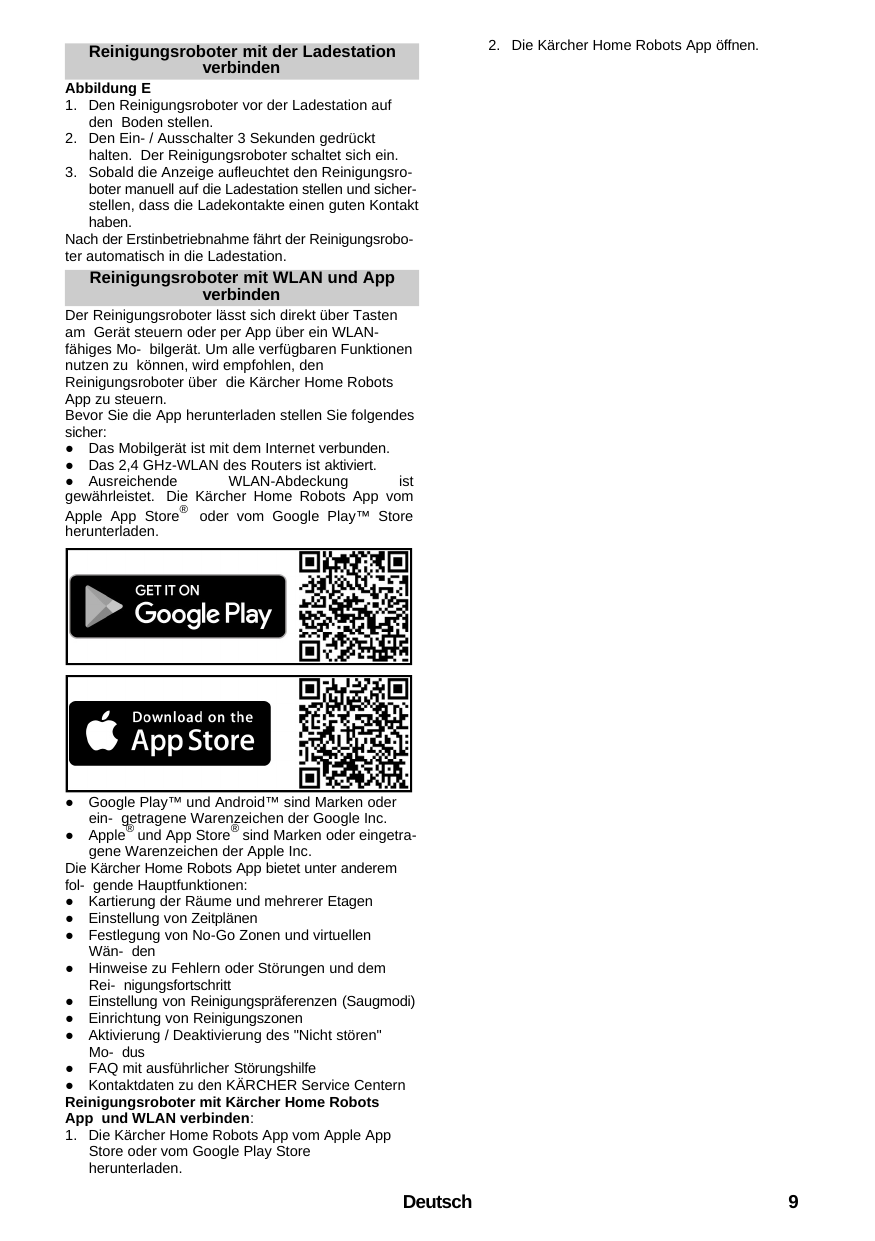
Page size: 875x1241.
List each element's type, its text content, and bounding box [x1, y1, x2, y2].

list Kartierung der Räume und mehrerer Etagen [65, 893, 419, 910]
list Ausreichende WLAN-Abdeckung ist gewährleistet. Die Kärcher Home Robots App vom Apple App Store® oder vom Google Play™ Store herunterladen. [65, 474, 413, 539]
picture [69, 551, 409, 662]
list Kontaktdaten zu den KÄRCHER Service Centern Reinigungsroboter mit Kärcher Home Robots App und WLAN verbinden: [65, 1077, 410, 1127]
text Nach der Erstinbetriebnahme fährt der Reinigungsrobo- ter automatisch in die Ladestation. [65, 231, 419, 264]
list Apple® und App Store® sind Marken oder eingetra- gene Warenzeichen der Apple Inc. [65, 827, 418, 860]
text Die Kärcher Home Robots App bietet unter anderem fol- gende Hauptfunktionen: [65, 860, 419, 893]
list Das Mobilgerät ist mit dem Internet verbunden. [65, 440, 419, 457]
subtitle Abbildung E [65, 80, 419, 96]
list Die Kärcher Home Robots App öffnen. [488, 36, 851, 53]
text Bevor Sie die App herunterladen stellen Sie folgendes sicher: [65, 407, 419, 440]
list Die Kärcher Home Robots App vom Apple App Store oder vom Google Play Store herunterladen. [65, 1127, 408, 1176]
list Aktivierung / Deaktivierung des "Nicht stören" Mo- dus [65, 1027, 410, 1060]
list Festlegung von No-Go Zonen und virtuellen Wän- den [65, 926, 410, 960]
list FAQ mit ausführlicher Störungshilfe [65, 1060, 419, 1077]
list Den Ein- / Ausschalter 3 Sekunden gedrückt halten. Der Reinigungsroboter schaltet sich ein. [65, 130, 419, 163]
list Einstellung von Reinigungspräferenzen (Saugmodi) [65, 993, 419, 1010]
list Einrichtung von Reinigungszonen [65, 1010, 419, 1027]
text Der Reinigungsroboter lässt sich direkt über Tasten am Gerät steuern oder per App über ein WLAN-fähiges Mo- bilgerät. Um alle verfügbaren Funktionen nutzen zu können, wird empfohlen, den Reinigungsroboter über die Kärcher Home Robots App zu steuern. [65, 265, 419, 407]
list Hinweise zu Fehlern oder Störungen und dem Rei- nigungsfortschritt [65, 960, 416, 993]
list Das 2,4 GHz-WLAN des Routers ist aktiviert. [65, 457, 419, 473]
list Sobald die Anzeige aufleuchtet den Reinigungsro- boter manuell auf die Ladestation stellen und sicher- stellen, dass die Ladekontakte einen guten Kontakt haben. [65, 163, 419, 231]
list Einstellung von Zeitplänen [65, 910, 419, 926]
list Den Reinigungsroboter vor der Ladestation auf den Boden stellen. [65, 96, 416, 130]
list Google Play™ und Android™ sind Marken oder ein- getragene Warenzeichen der Google Inc. [65, 673, 419, 827]
